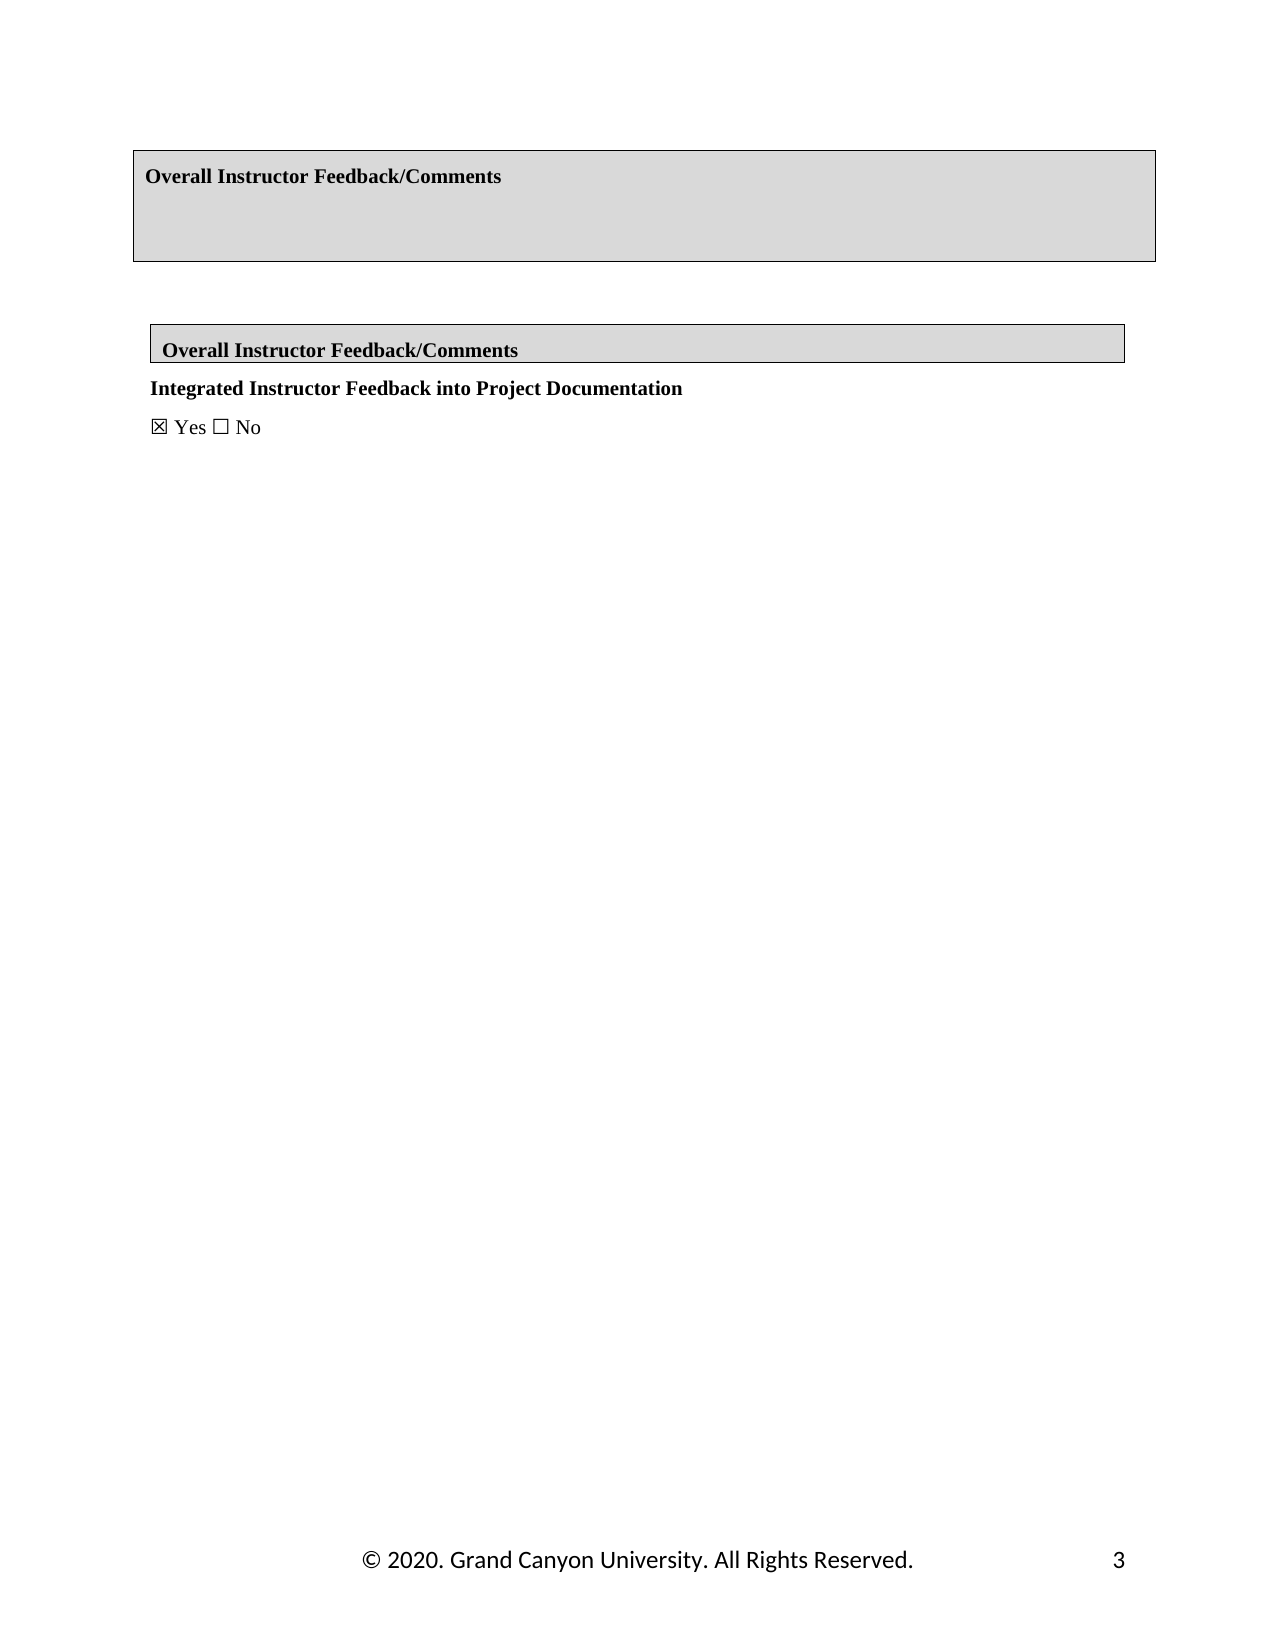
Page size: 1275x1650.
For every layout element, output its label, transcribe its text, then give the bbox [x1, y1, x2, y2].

text ☒ Yes ☐ No [150, 412, 1125, 440]
table_header Overall Instructor Feedback/Comments [134, 151, 1155, 261]
table_header Overall Instructor Feedback/Comments [151, 325, 1124, 362]
text Integrated Instructor Feedback into Project Documentation [150, 375, 1125, 399]
